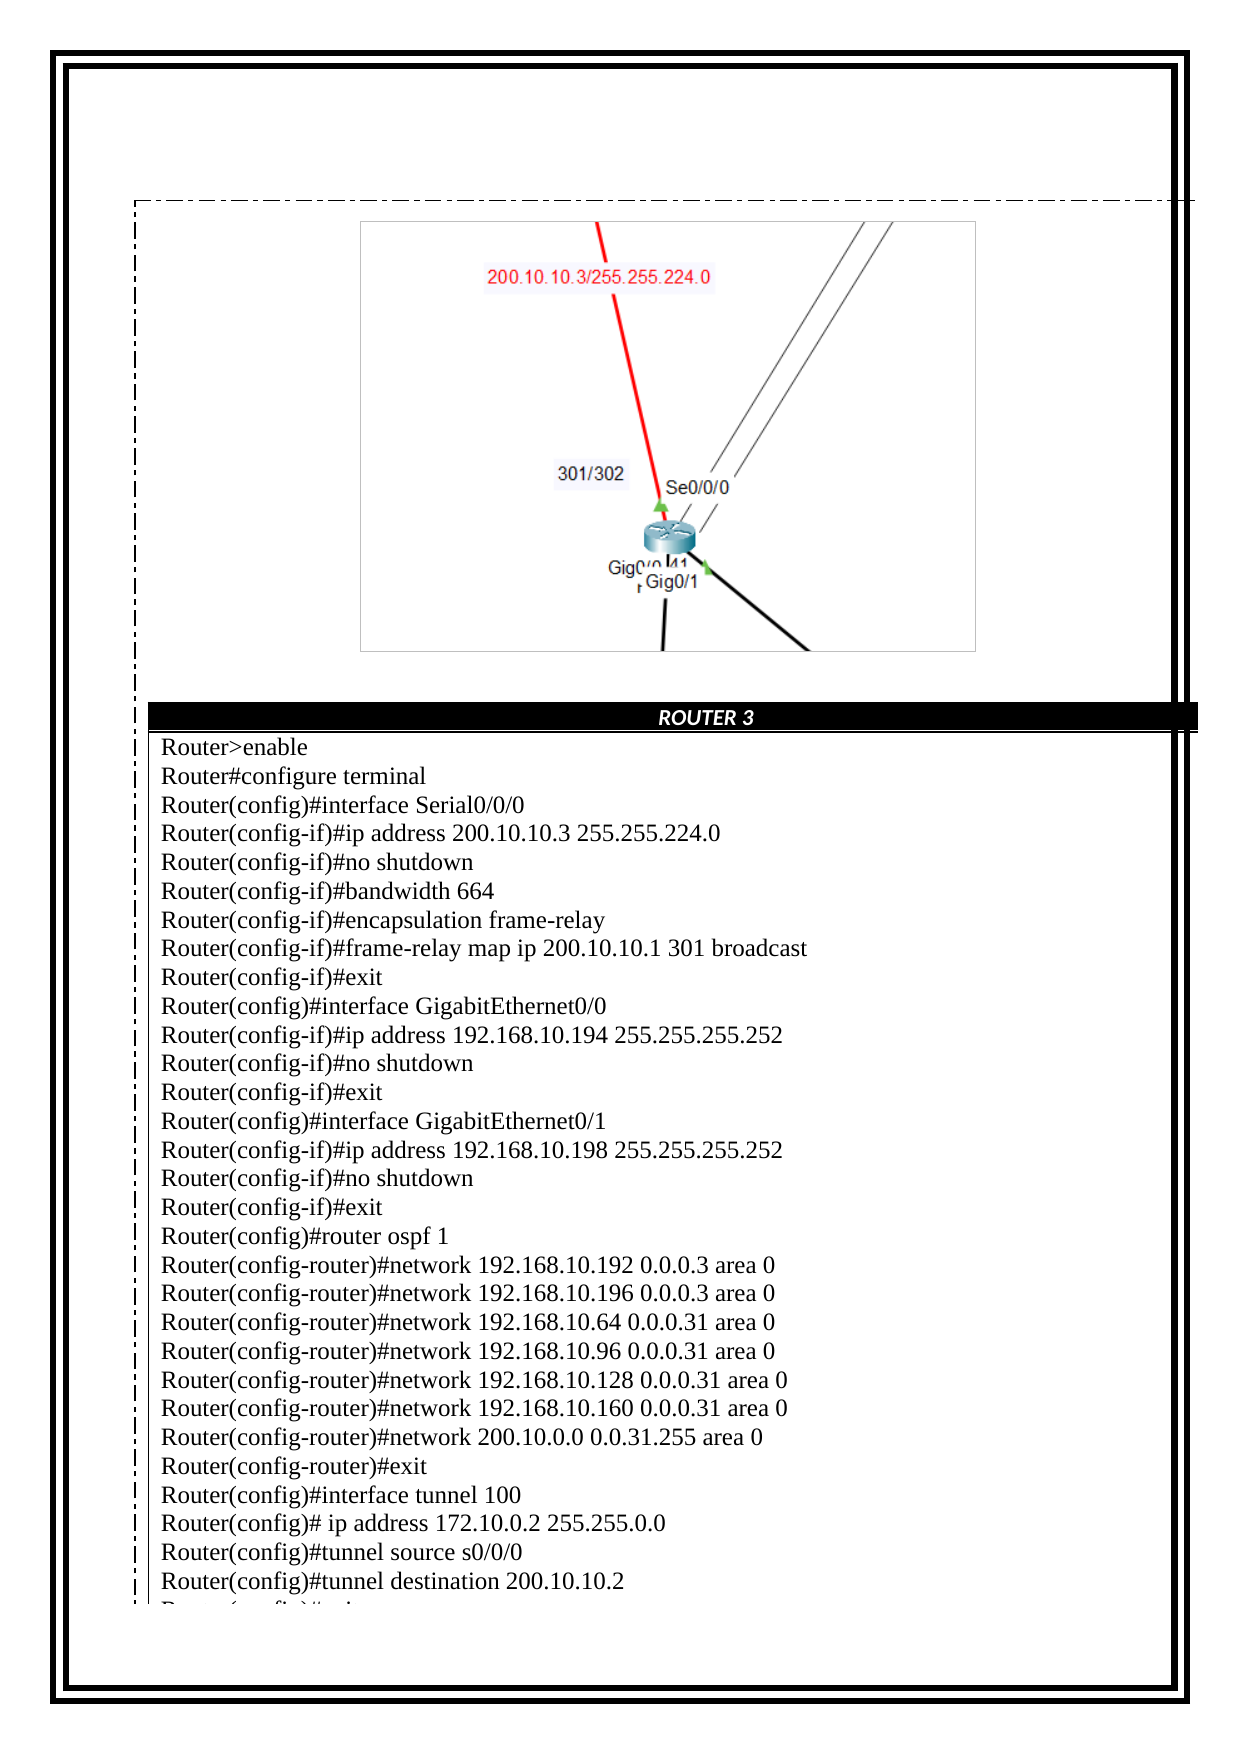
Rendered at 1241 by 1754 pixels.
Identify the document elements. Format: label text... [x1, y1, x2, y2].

text BIBLIOGRAPHY [84, 150, 1090, 1604]
